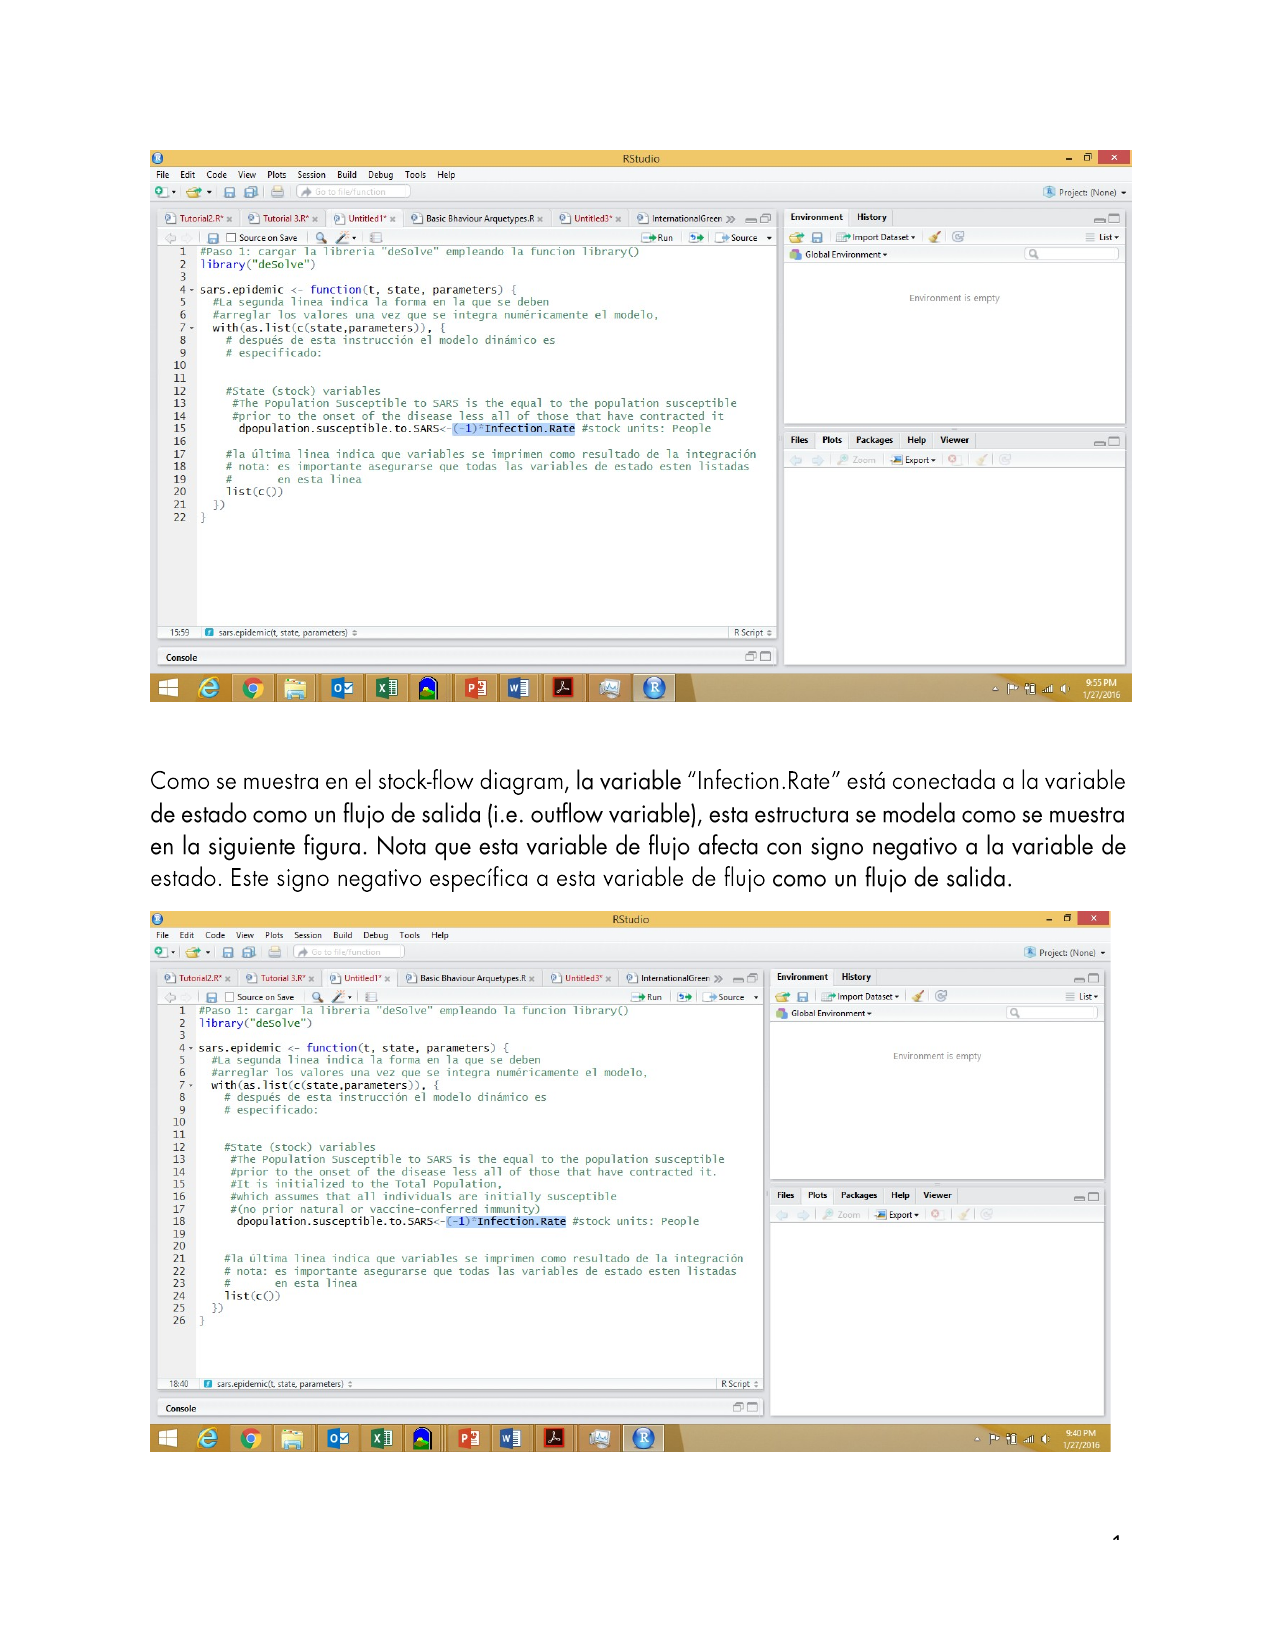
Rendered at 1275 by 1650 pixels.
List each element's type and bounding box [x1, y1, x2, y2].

picture [150, 830, 1143, 861]
picture [150, 911, 1111, 1452]
picture [150, 862, 1037, 893]
picture [150, 765, 1142, 796]
picture [150, 150, 1132, 702]
picture [150, 798, 1142, 829]
